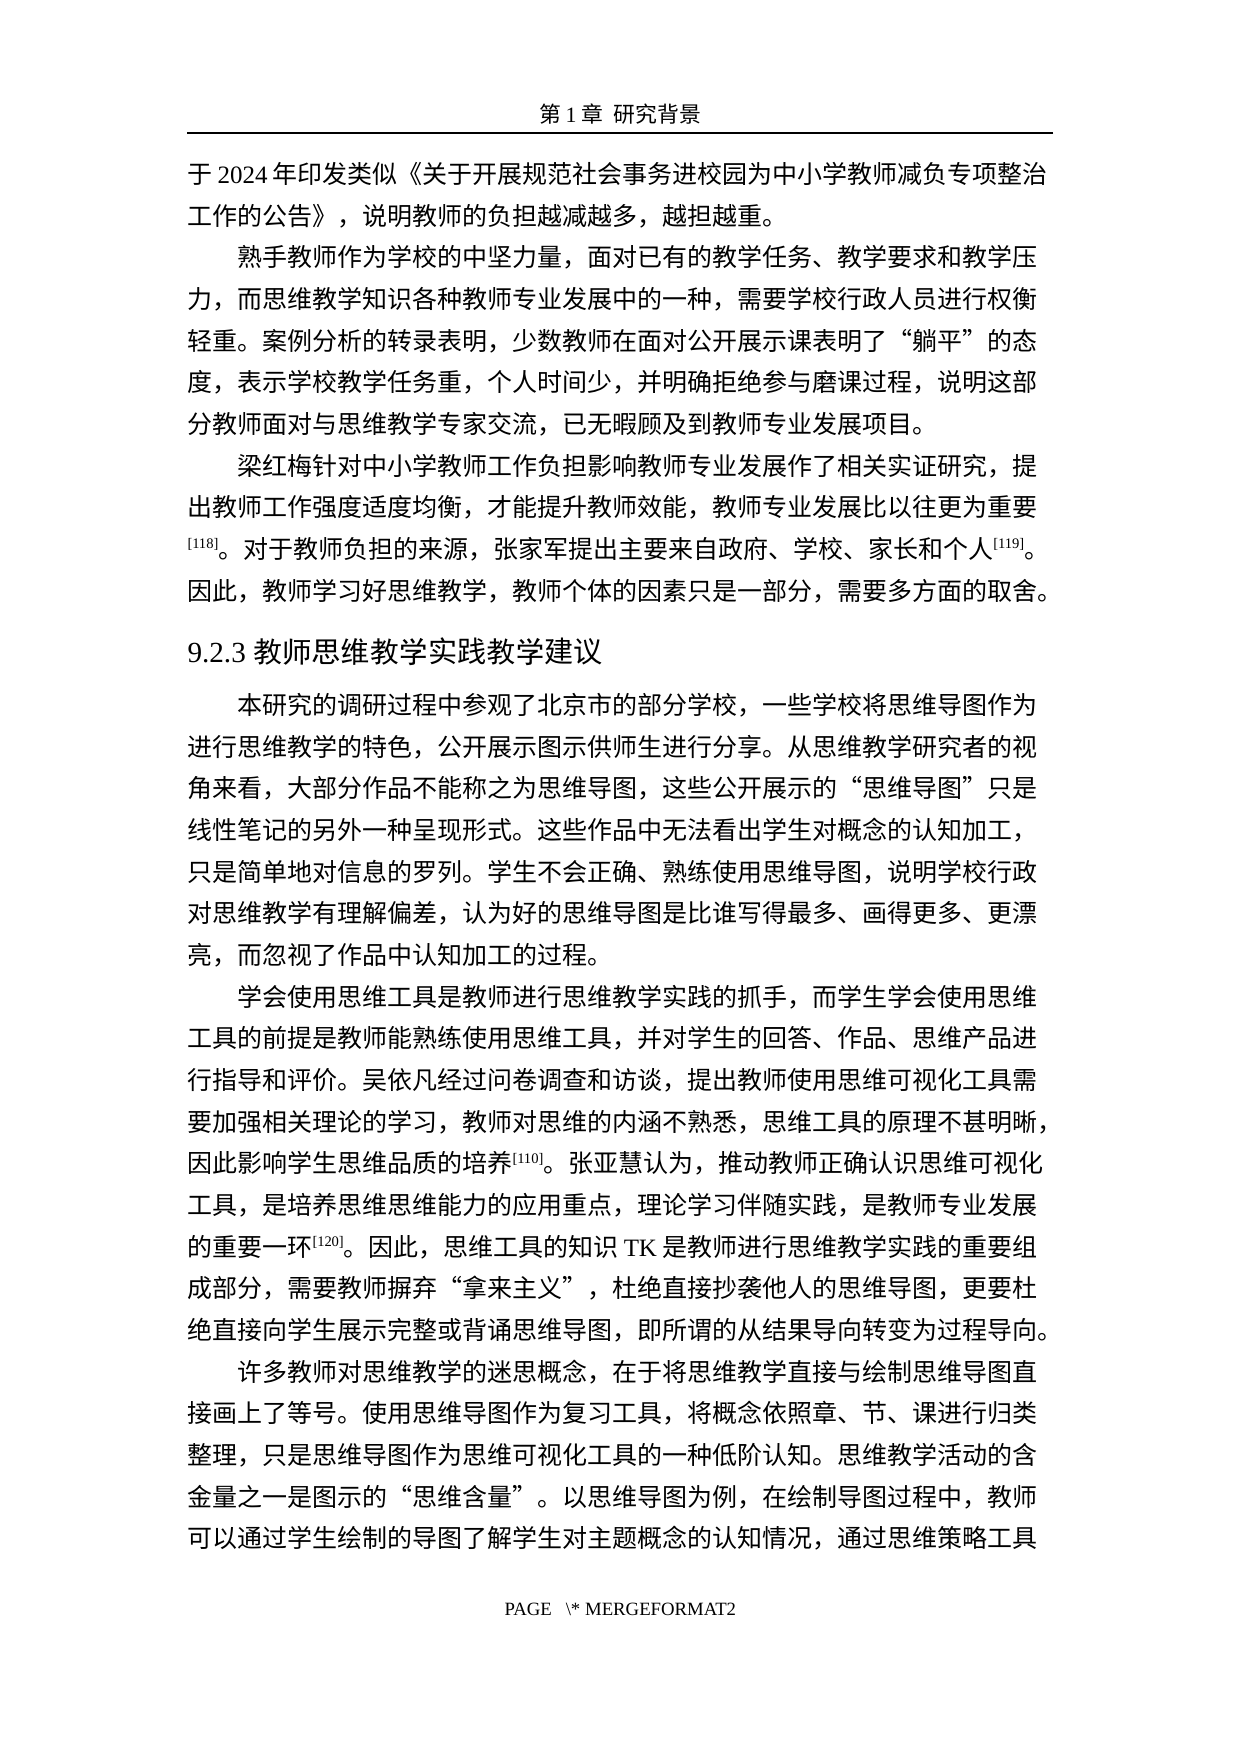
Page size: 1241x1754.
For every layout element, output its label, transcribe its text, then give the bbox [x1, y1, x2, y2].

text 熟手教师作为学校的中坚力量，面对已有的教学任务、教学要求和教学压力，而思维教学知识各种教师专业发展中的一种，需要学校行政人员进行权衡轻重。案例分析的转录表明，少数教师在面对公开展示课表明了“躺平”的态度，表示学校教学任务重，个人时间少，并明确拒绝参与磨课过程，说明这部分教师面对与思维教学专家交流，已无暇顾及到教师专业发展项目。 [187, 233, 1053, 442]
subtitle 教师思维教学实践教学建议 [187, 633, 1053, 669]
text 梁红梅针对中小学教师工作负担影响教师专业发展作了相关实证研究，提出教师工作强度适度均衡，才能提升教师效能，教师专业发展比以往更为重要[118]。对于教师负担的来源，张家军提出主要来自政府、学校、家长和个人[119]。因此，教师学习好思维教学，教师个体的因素只是一部分，需要多方面的取舍。 [187, 442, 1053, 608]
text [187, 150, 1053, 233]
text 学会使用思维工具是教师进行思维教学实践的抓手，而学生学会使用思维工具的前提是教师能熟练使用思维工具，并对学生的回答、作品、思维产品进行指导和评价。吴依凡经过问卷调查和访谈，提出教师使用思维可视化工具需要加强相关理论的学习，教师对思维的内涵不熟悉，思维工具的原理不甚明晰，因此影响学生思维品质的培养[110]。张亚慧认为，推动教师正确认识思维可视化工具，是培养思维思维能力的应用重点，理论学习伴随实践，是教师专业发展的重要一环[120]。因此，思维工具的知识TK是教师进行思维教学实践的重要组成部分，需要教师摒弃“拿来主义”，杜绝直接抄袭他人的思维导图，更要杜绝直接向学生展示完整或背诵思维导图，即所谓的从结果导向转变为过程导向。 [187, 973, 1053, 1348]
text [187, 1348, 1053, 1556]
text 本研究的调研过程中参观了北京市的部分学校，一些学校将思维导图作为进行思维教学的特色，公开展示图示供师生进行分享。从思维教学研究者的视角来看，大部分作品不能称之为思维导图，这些公开展示的“思维导图”只是线性笔记的另外一种呈现形式。这些作品中无法看出学生对概念的认知加工，只是简单地对信息的罗列。学生不会正确、熟练使用思维导图，说明学校行政对思维教学有理解偏差，认为好的思维导图是比谁写得最多、画得更多、更漂亮，而忽视了作品中认知加工的过程。 [187, 681, 1053, 973]
